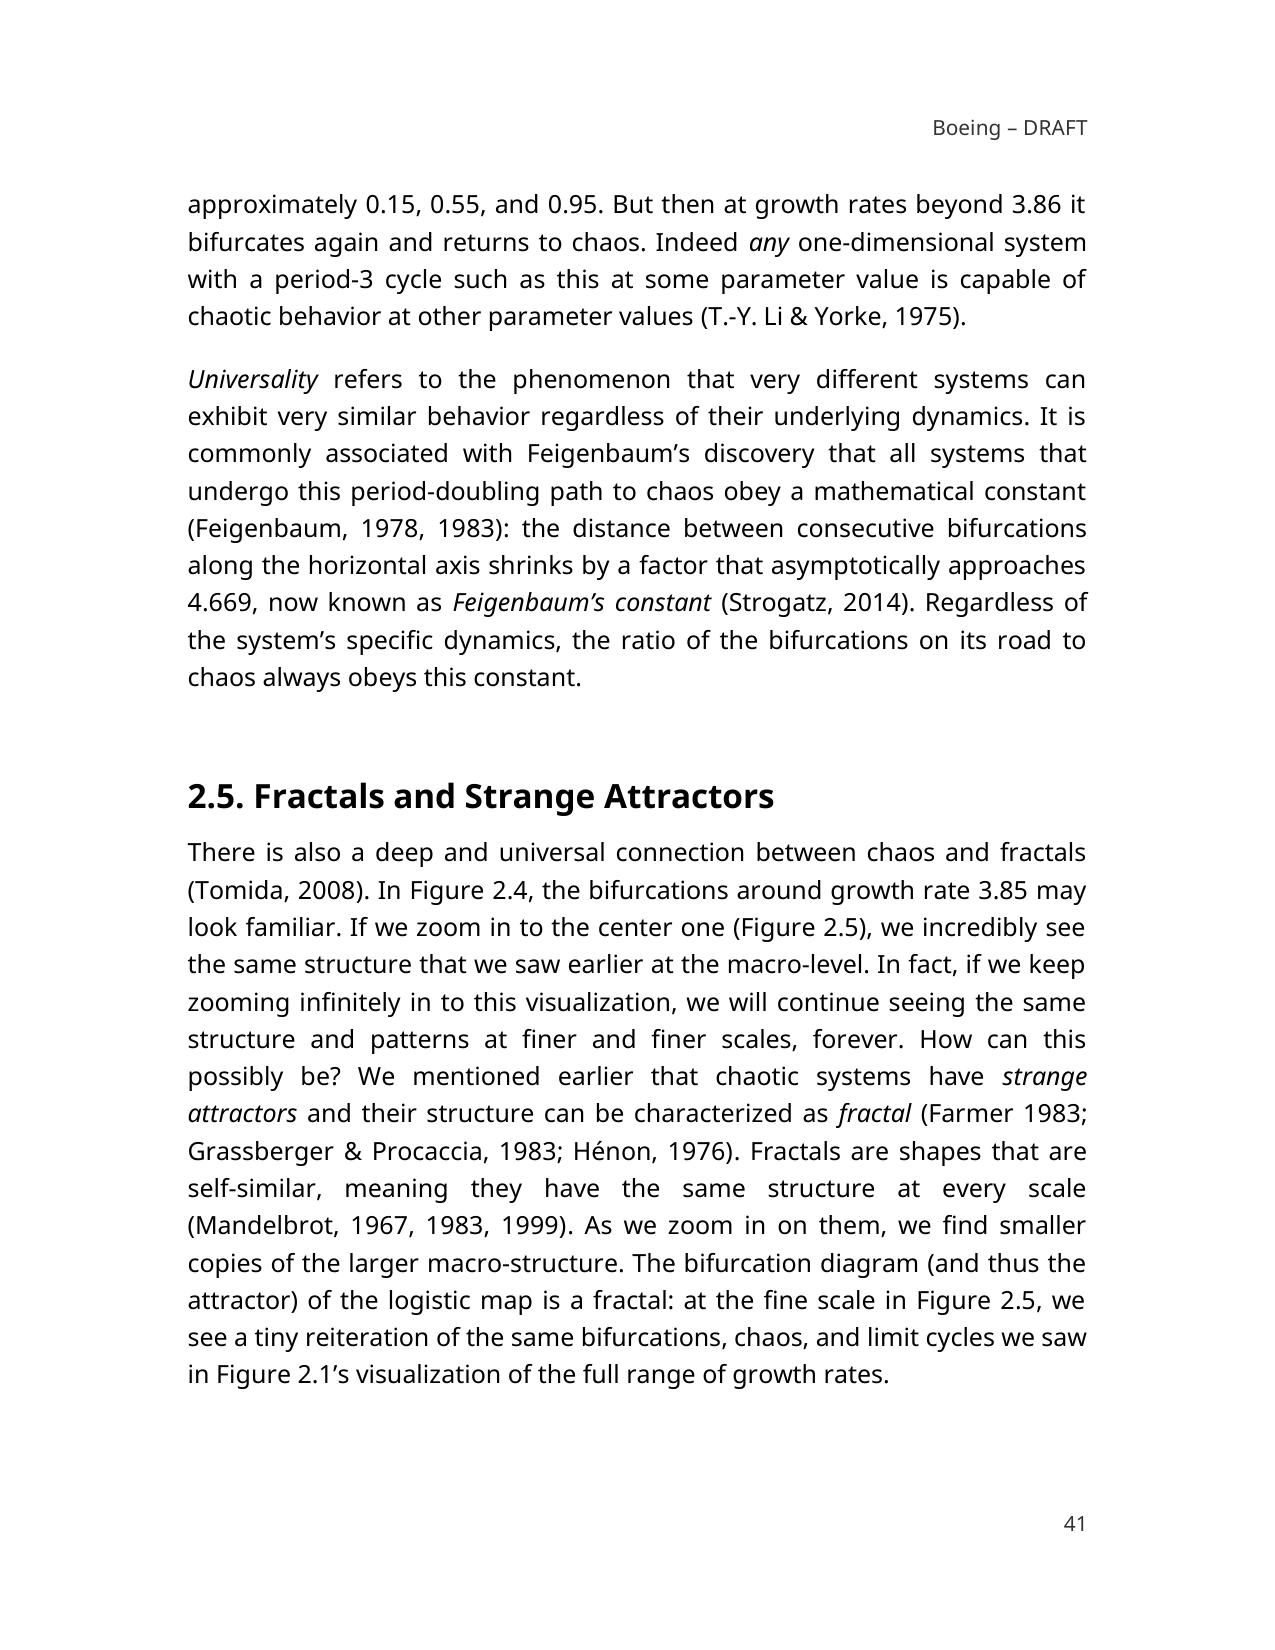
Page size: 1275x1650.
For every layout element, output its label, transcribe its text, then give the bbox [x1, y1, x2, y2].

text Universality refers to the phenomenon that very different systems can exhibit very similar behavior regardless of their underlying dynamics. It is commonly associated with Feigenbaum’s discovery that all systems that undergo this period-doubling path to chaos obey a mathematical constant (Feigenbaum, 1978, 1983): the distance between consecutive bifurcations along the horizontal axis shrinks by a factor that asymptotically approaches 4.669, now known as Feigenbaum’s constant (Strogatz, 2014). Regardless of the system’s specific dynamics, the ratio of the bifurcations on its road to chaos always obeys this constant. [187, 362, 1087, 694]
subtitle Fractals and Strange Attractors [187, 772, 1087, 818]
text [187, 187, 1087, 333]
text There is also a deep and universal connection between chaos and fractals (Tomida, 2008). In Figure 2.4, the bifurcations around growth rate 3.85 may look familiar. If we zoom in to the center one (Figure 2.5), we incredibly see the same structure that we saw earlier at the macro-level. In fact, if we keep zooming infinitely in to this visualization, we will continue seeing the same structure and patterns at finer and finer scales, forever. How can this possibly be? We mentioned earlier that chaotic systems have strange attractors and their structure can be characterized as fractal (Farmer 1983; Grassberger & Procaccia, 1983; Hénon, 1976). Fractals are shapes that are self-similar, meaning they have the same structure at every scale (Mandelbrot, 1967, 1983, 1999). As we zoom in on them, we find smaller copies of the larger macro-structure. The bifurcation diagram (and thus the attractor) of the logistic map is a fractal: at the fine scale in Figure 2.5, we see a tiny reiteration of the same bifurcations, chaos, and limit cycles we saw in Figure 2.1’s visualization of the full range of growth rates. [187, 835, 1087, 1391]
